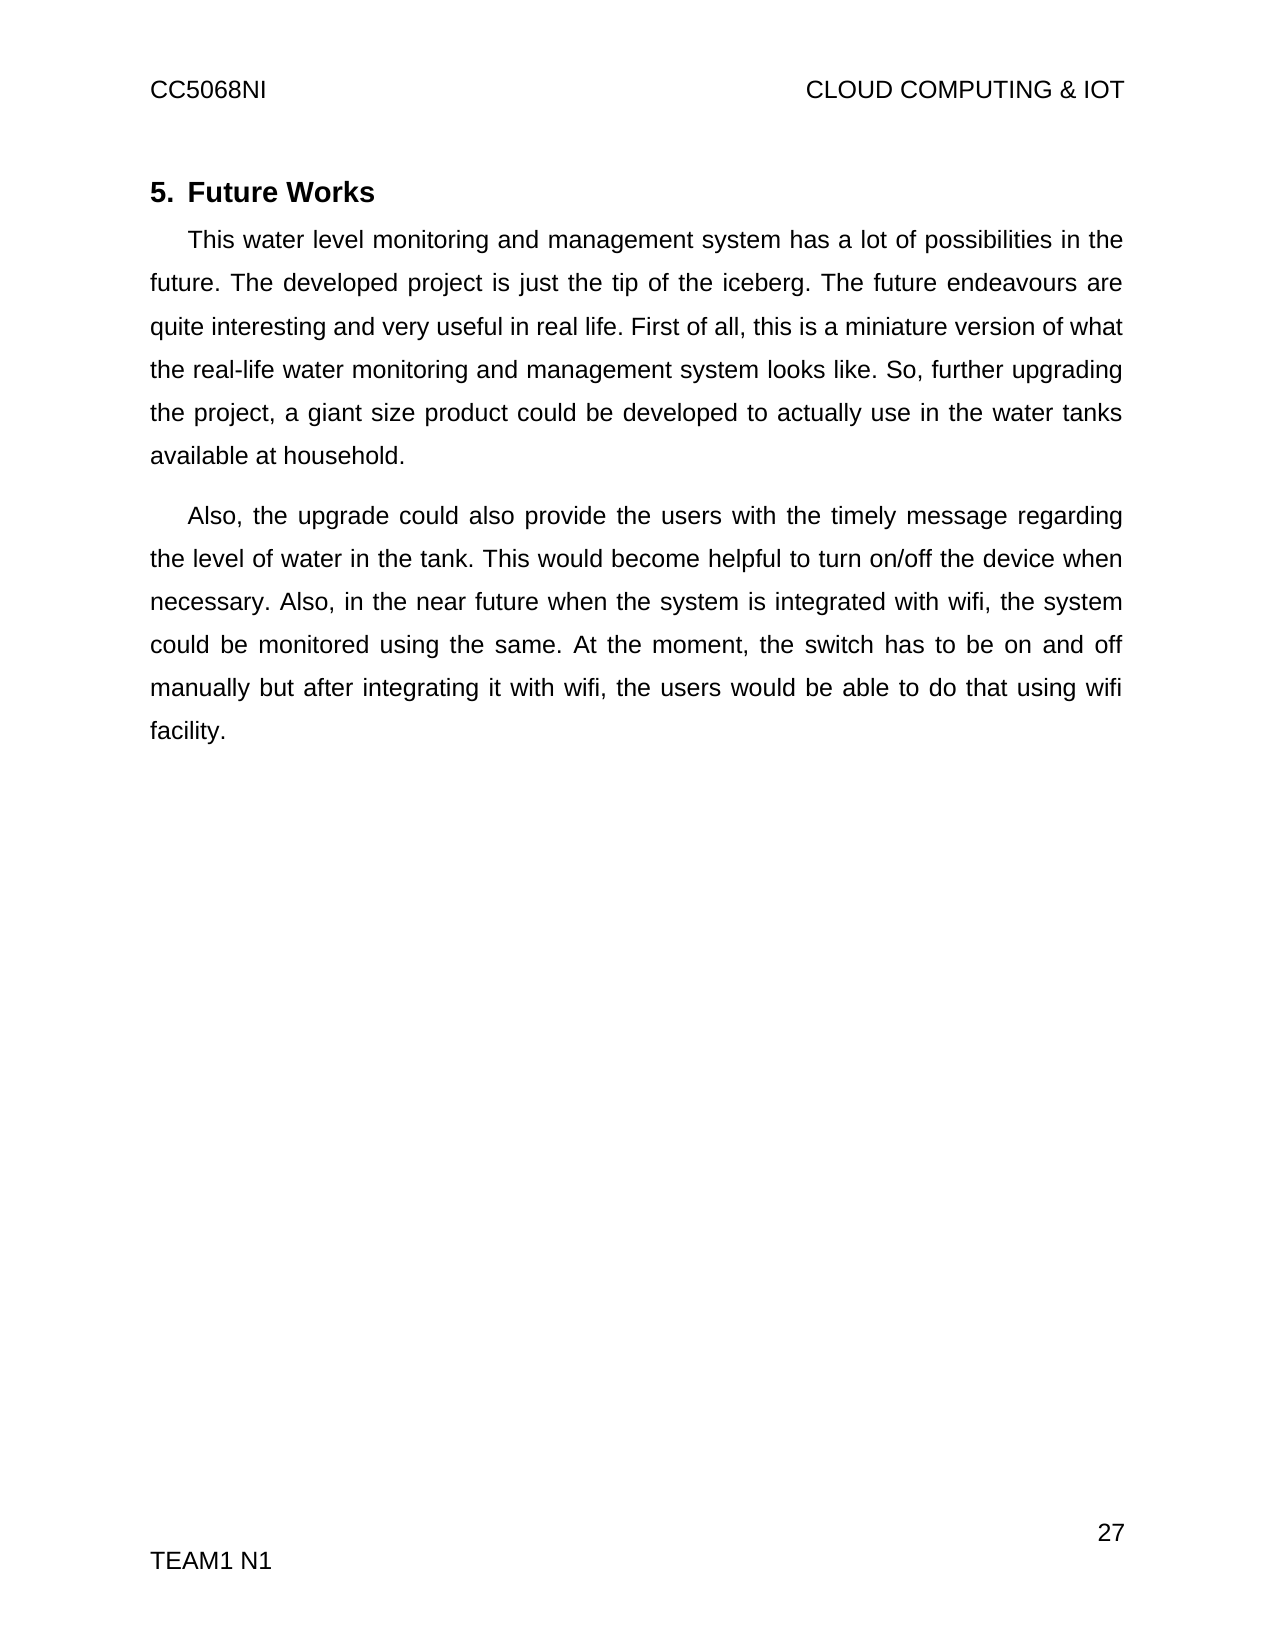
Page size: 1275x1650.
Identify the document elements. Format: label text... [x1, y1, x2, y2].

text Also, the upgrade could also provide the users with the timely message regarding the level of water in the tank. This would become helpful to turn on/off the device when necessary. Also, in the near future when the system is integrated with wifi, the system could be monitored using the same. At the moment, the switch has to be on and off manually but after integrating it with wifi, the users would be able to do that using wifi facility. [150, 501, 1125, 745]
text This water level monitoring and management system has a lot of possibilities in the future. The developed project is just the tip of the iceberg. The future endeavours are quite interesting and very useful in real life. First of all, this is a miniature version of what the real-life water monitoring and management system looks like. So, further upgrading the project, a giant size product could be developed to actually use in the water tanks available at household. [150, 225, 1125, 470]
subtitle Future Works [150, 175, 1125, 208]
